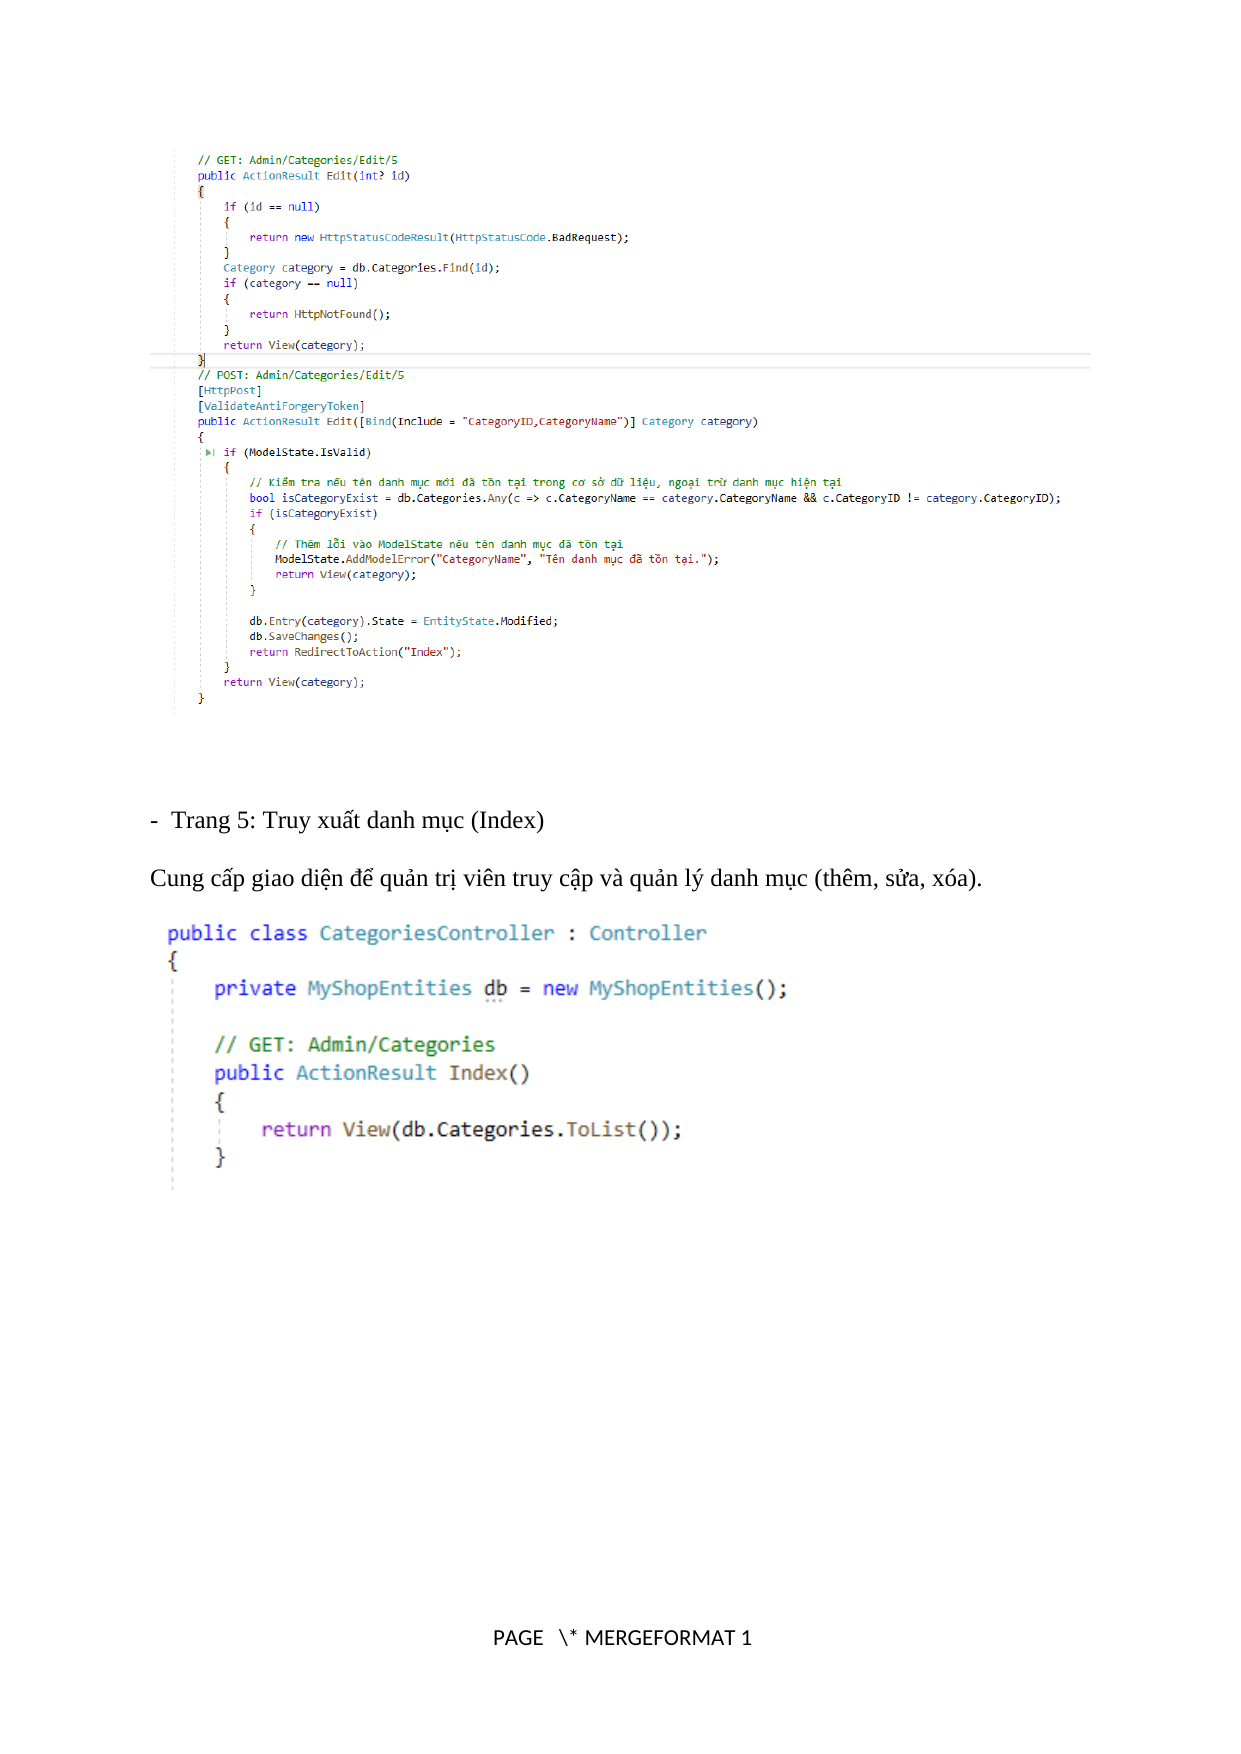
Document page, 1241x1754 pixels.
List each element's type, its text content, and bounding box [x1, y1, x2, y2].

text Cung cấp giao diện để quản trị viên truy cập và quản lý danh mục (thêm, sửa, xóa). [150, 863, 1090, 892]
picture [150, 920, 988, 1190]
text - Trang 5: Truy xuất danh mục (Index) [150, 805, 1090, 834]
picture [150, 150, 1091, 718]
